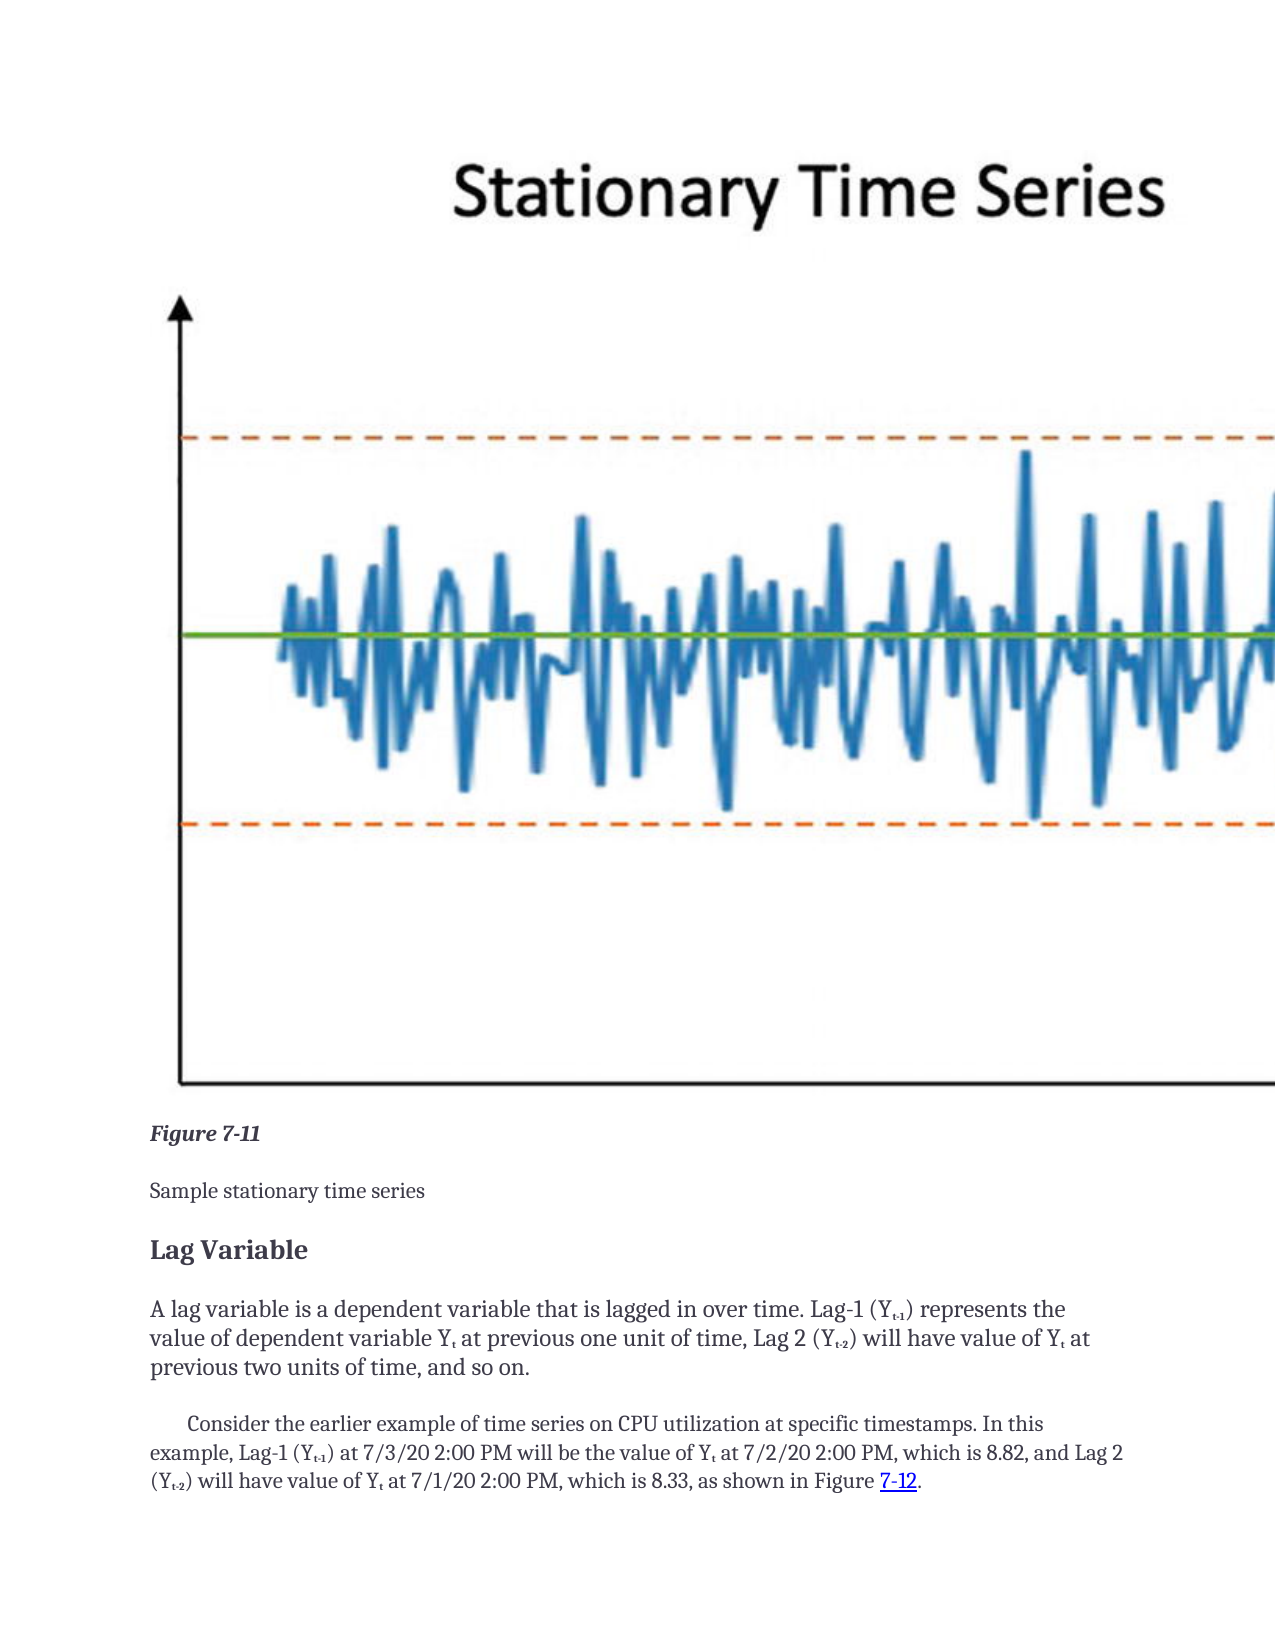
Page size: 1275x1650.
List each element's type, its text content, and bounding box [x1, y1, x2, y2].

text A lag variable is a dependent variable that is lagged in over time. Lag-1 (Yt-1) represents the value of dependent variable Yt at previous one unit of time, Lag 2 (Yt-2) will have value of Yt at previous two units of time, and so on. [150, 1295, 1125, 1382]
text Consider the earlier example of time series on CPU utilization at specific timestamps. In this example, Lag-1 (Yt-1) at 7/3/20 2:00 PM will be the value of Yt at 7/2/20 2:00 PM, which is 8.82, and Lag 2 (Yt-2) will have value of Yt at 7/1/20 2:00 PM, which is 8.33, as shown in Figure 7-12. [150, 1411, 1125, 1494]
picture [150, 150, 1275, 1102]
text Sample stationary time series [150, 1178, 1125, 1205]
subtitle Lag Variable [150, 1234, 1125, 1266]
text Figure 7-11 [150, 1121, 1125, 1147]
